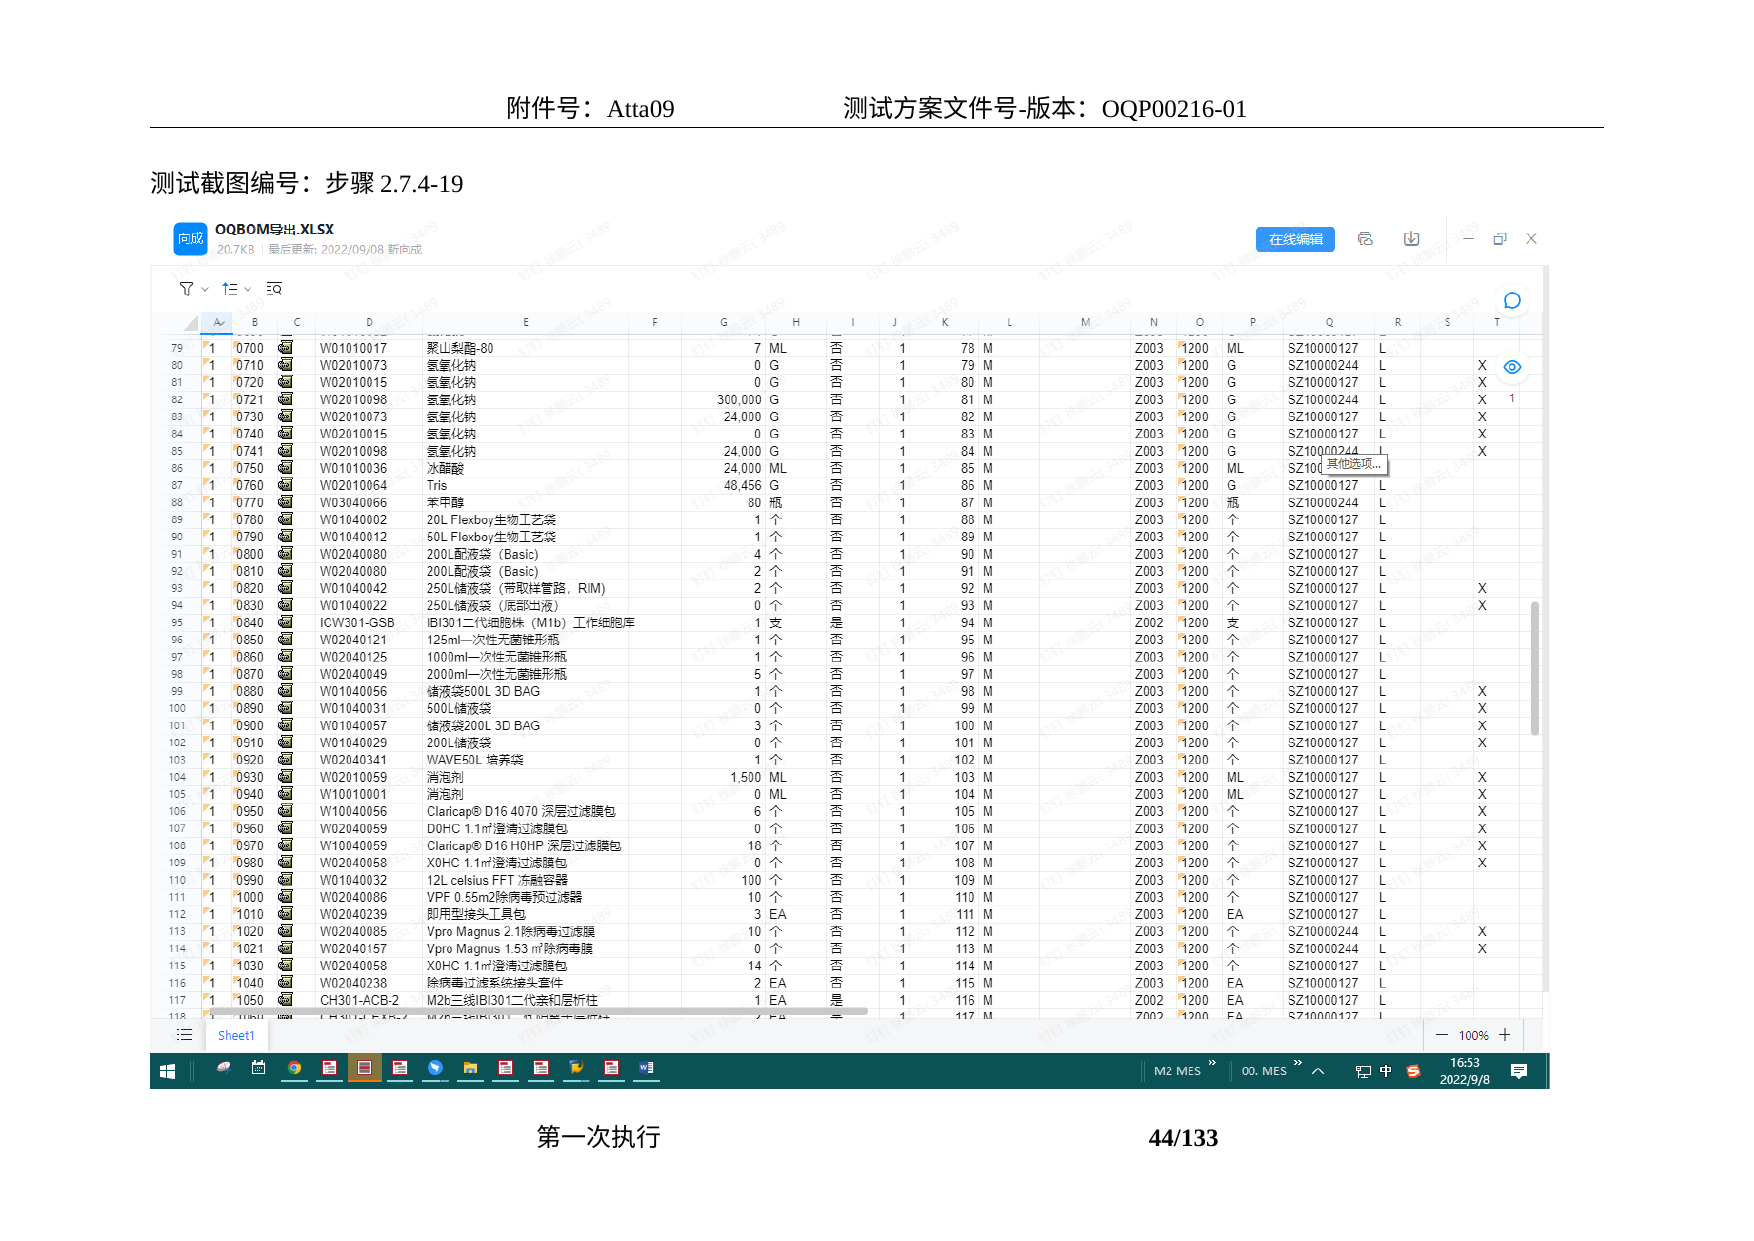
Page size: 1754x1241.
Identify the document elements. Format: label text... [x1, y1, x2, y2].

text 测试截图编号：步骤2.7.4-19 [150, 149, 1604, 214]
picture [150, 213, 1550, 1089]
